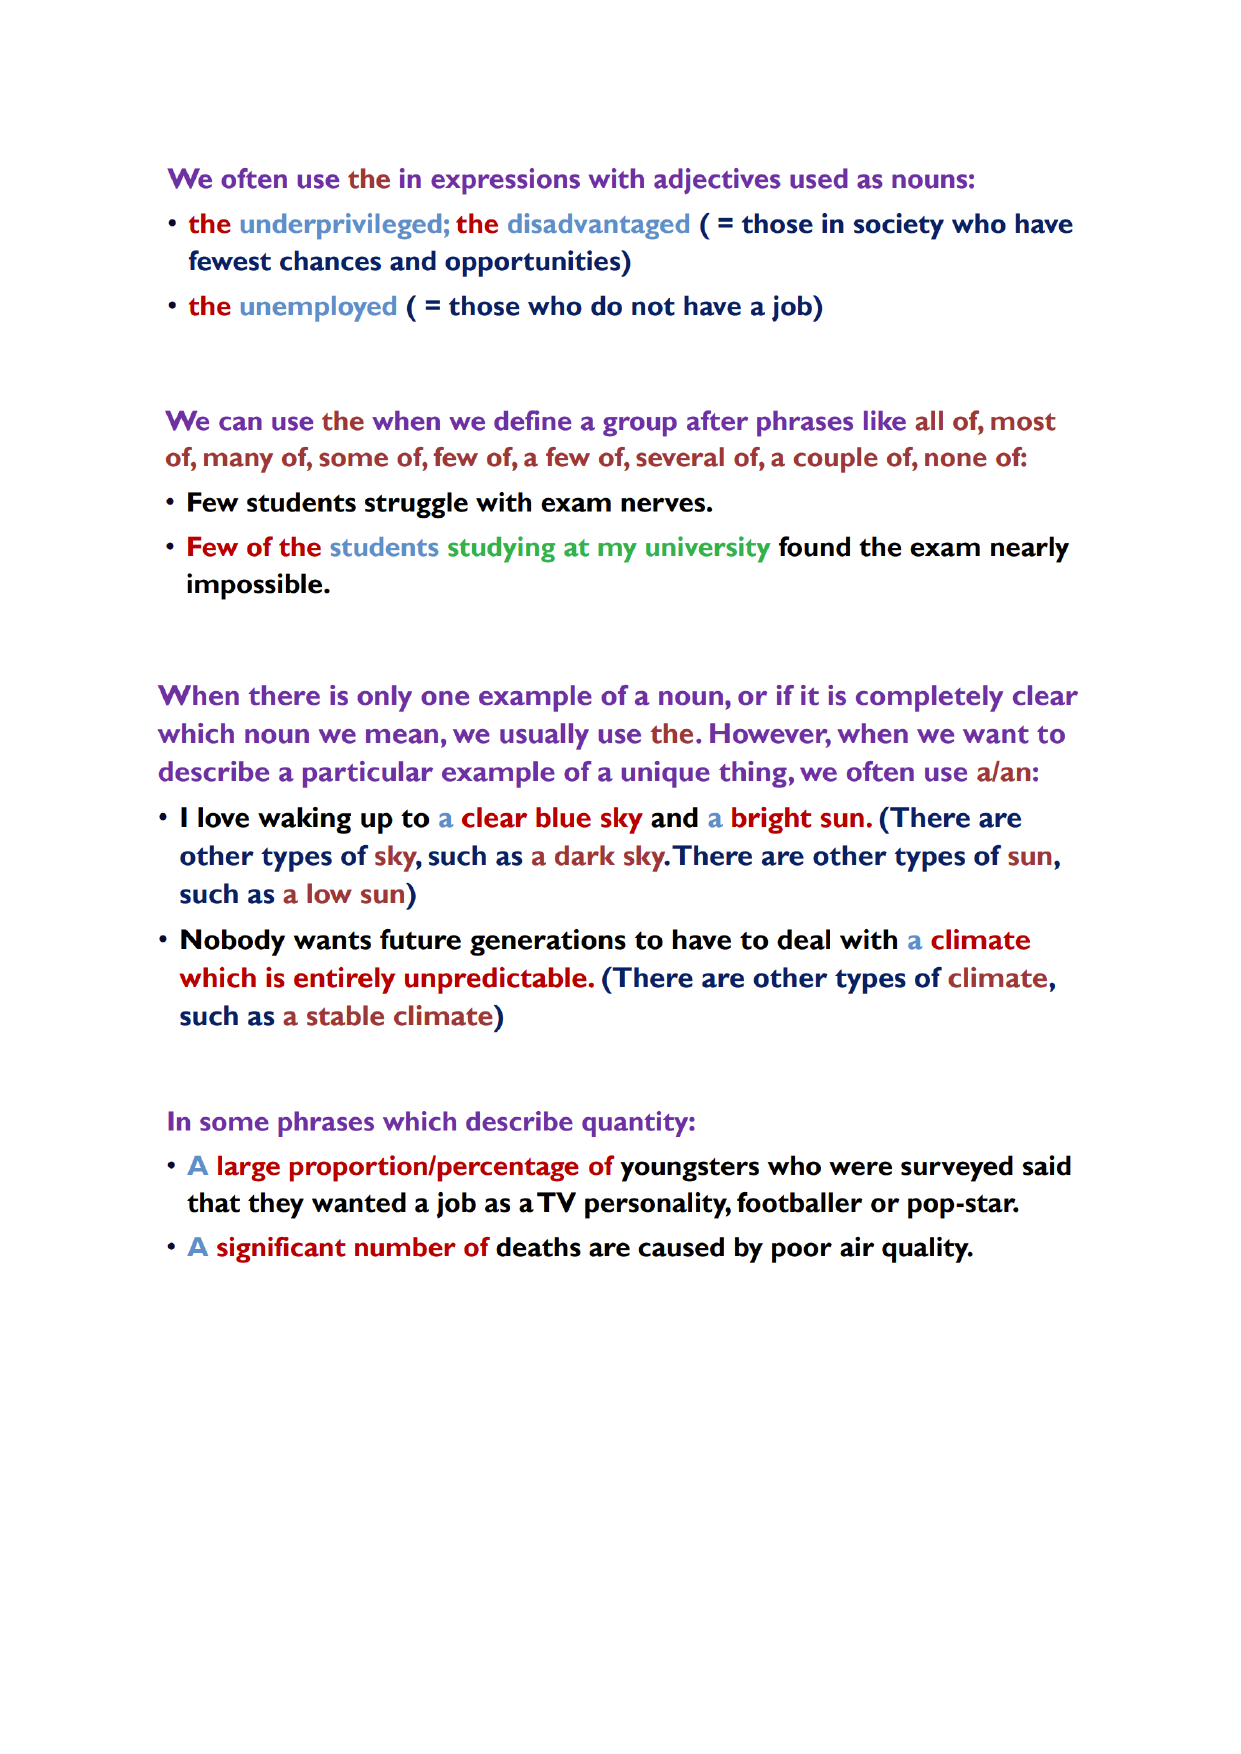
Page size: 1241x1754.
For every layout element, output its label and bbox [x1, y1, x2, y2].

picture [150, 1101, 1091, 1276]
picture [150, 683, 1091, 1083]
picture [150, 150, 1091, 326]
picture [150, 399, 1091, 610]
